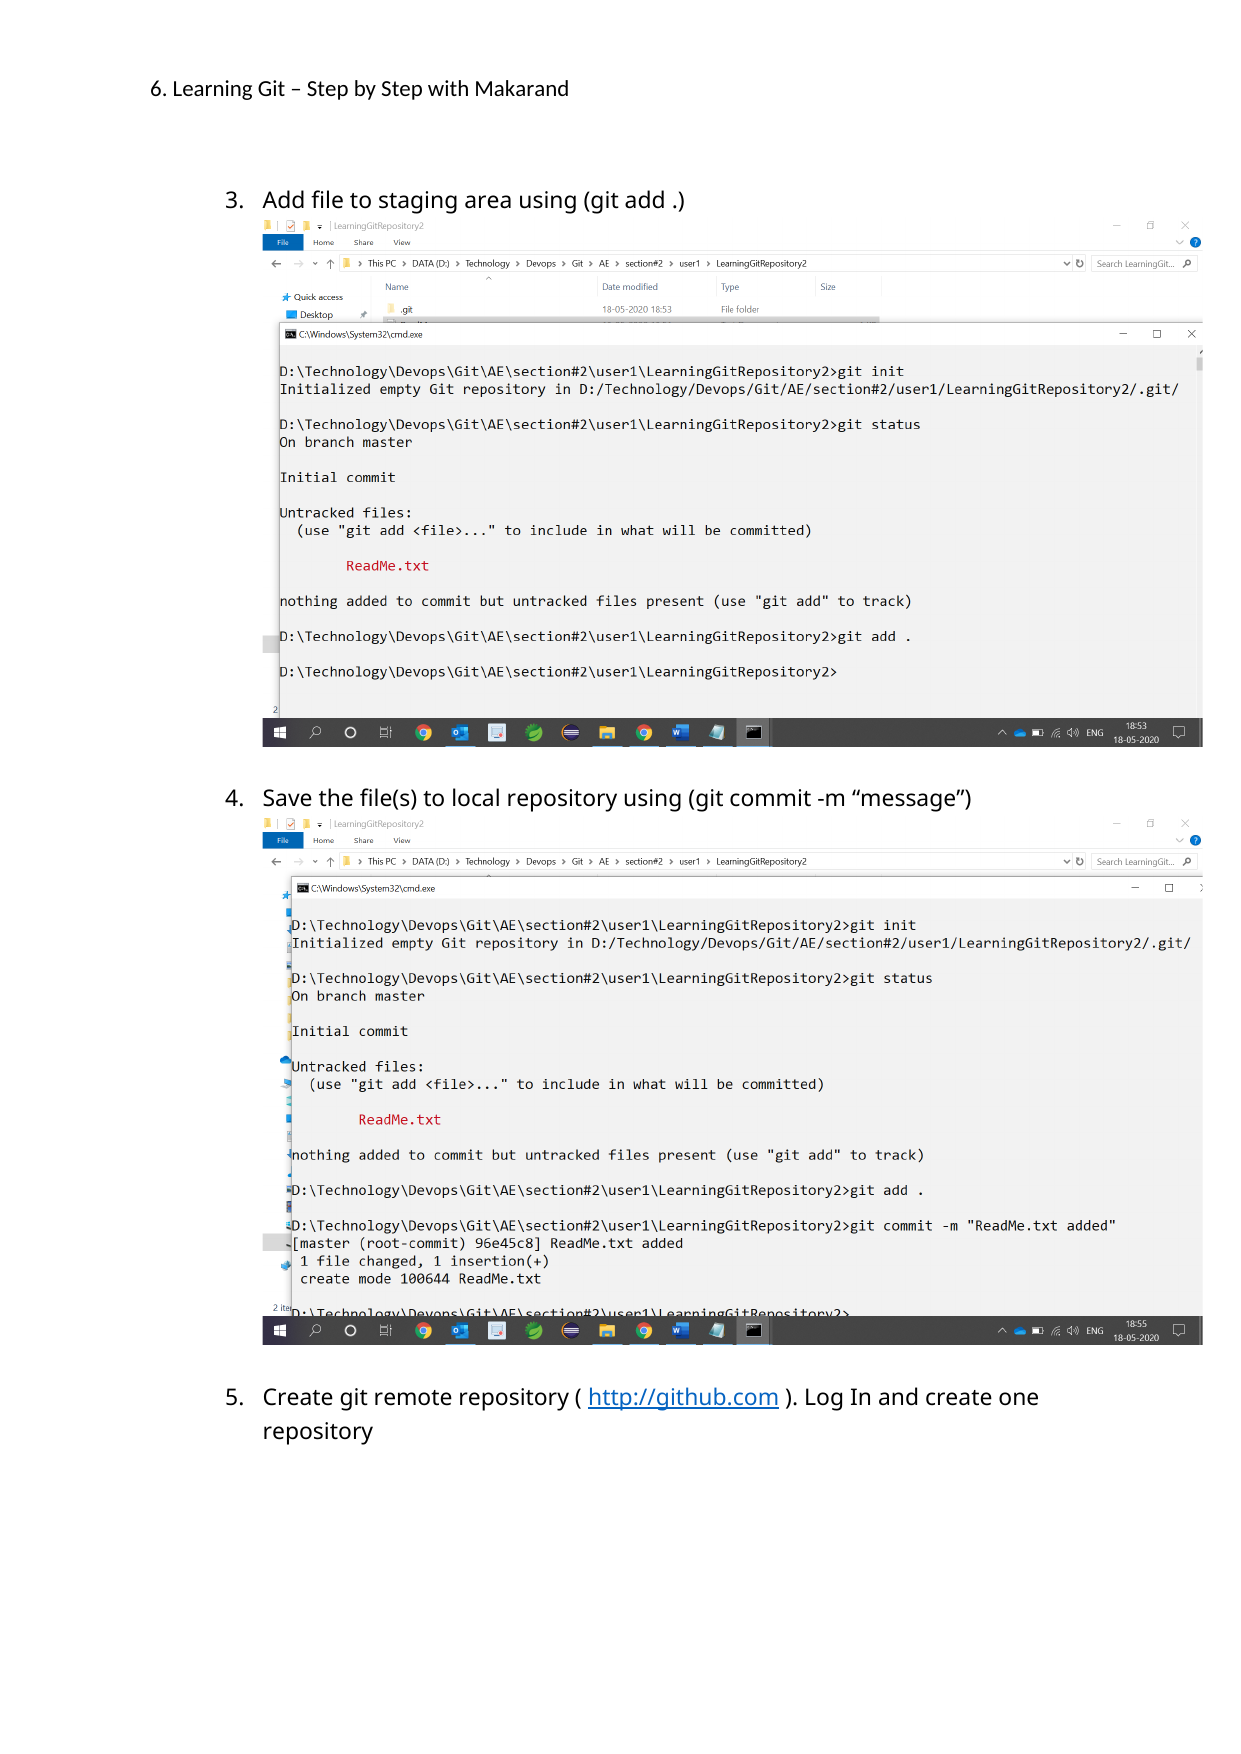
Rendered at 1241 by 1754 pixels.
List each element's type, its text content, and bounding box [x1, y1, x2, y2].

list Create git remote repository ( http://github.com ). Log In and create one repository [225, 1381, 1090, 1446]
picture [262, 217, 1203, 747]
picture [262, 816, 1203, 1345]
list Save the file(s) to local repository using (git commit -m “message”) [225, 782, 1090, 813]
list Add file to staging area using (git add .) [225, 184, 1090, 215]
